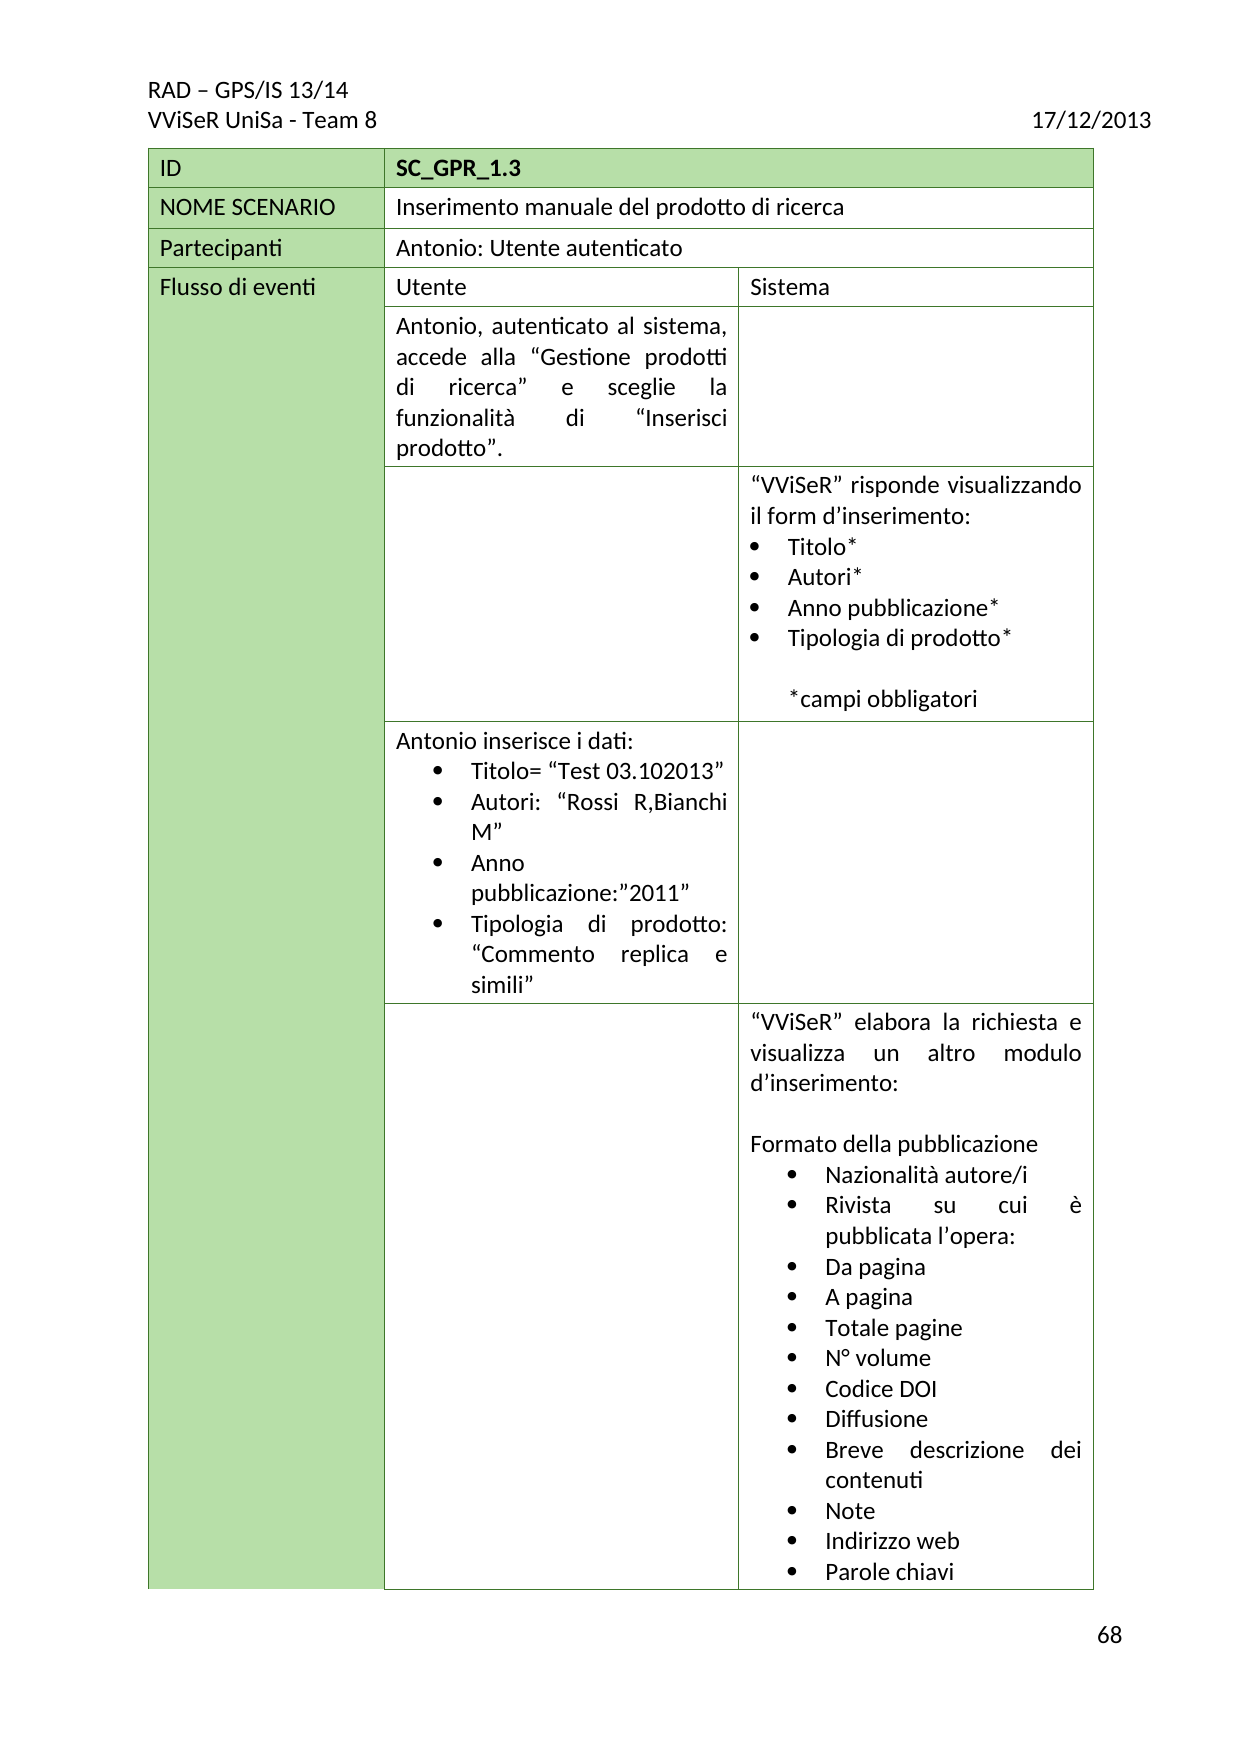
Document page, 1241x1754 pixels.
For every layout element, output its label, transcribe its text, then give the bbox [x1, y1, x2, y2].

table_header SC_GPR_1.3 [385, 149, 1093, 187]
table_cell “VViSeR” risponde visualizzando il form d’inserimento: Titolo* Autori* Anno pubblicazione* Tipologia di prodotto* *campi obbligatori [739, 467, 1093, 721]
table_cell Utente [385, 268, 738, 306]
table_cell Partecipanti [149, 229, 384, 267]
table_cell NOME SCENARIO [149, 188, 384, 228]
table_cell [739, 307, 1093, 466]
table_cell Flusso di eventi [149, 268, 384, 1589]
table_cell Antonio, autenticato al sistema, accede alla “Gestione prodotti di ricerca” e sceglie la funzionalità di “Inserisci prodotto”. [385, 307, 738, 466]
table_cell [385, 467, 738, 721]
table_cell Inserimento manuale del prodotto di ricerca [385, 188, 1093, 228]
table_cell Antonio: Utente autenticato [385, 229, 1093, 267]
table_header ID [149, 149, 384, 187]
table_cell Sistema [739, 268, 1093, 306]
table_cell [739, 1004, 1093, 1589]
table_cell Antonio inserisce i dati: Titolo= “Test 03.102013” Autori: “Rossi R,Bianchi M” Anno pubblicazione:”2011” Tipologia di prodotto: “Commento replica e simili” [385, 722, 738, 1003]
table_cell [385, 1004, 738, 1589]
table_cell [739, 722, 1093, 1003]
